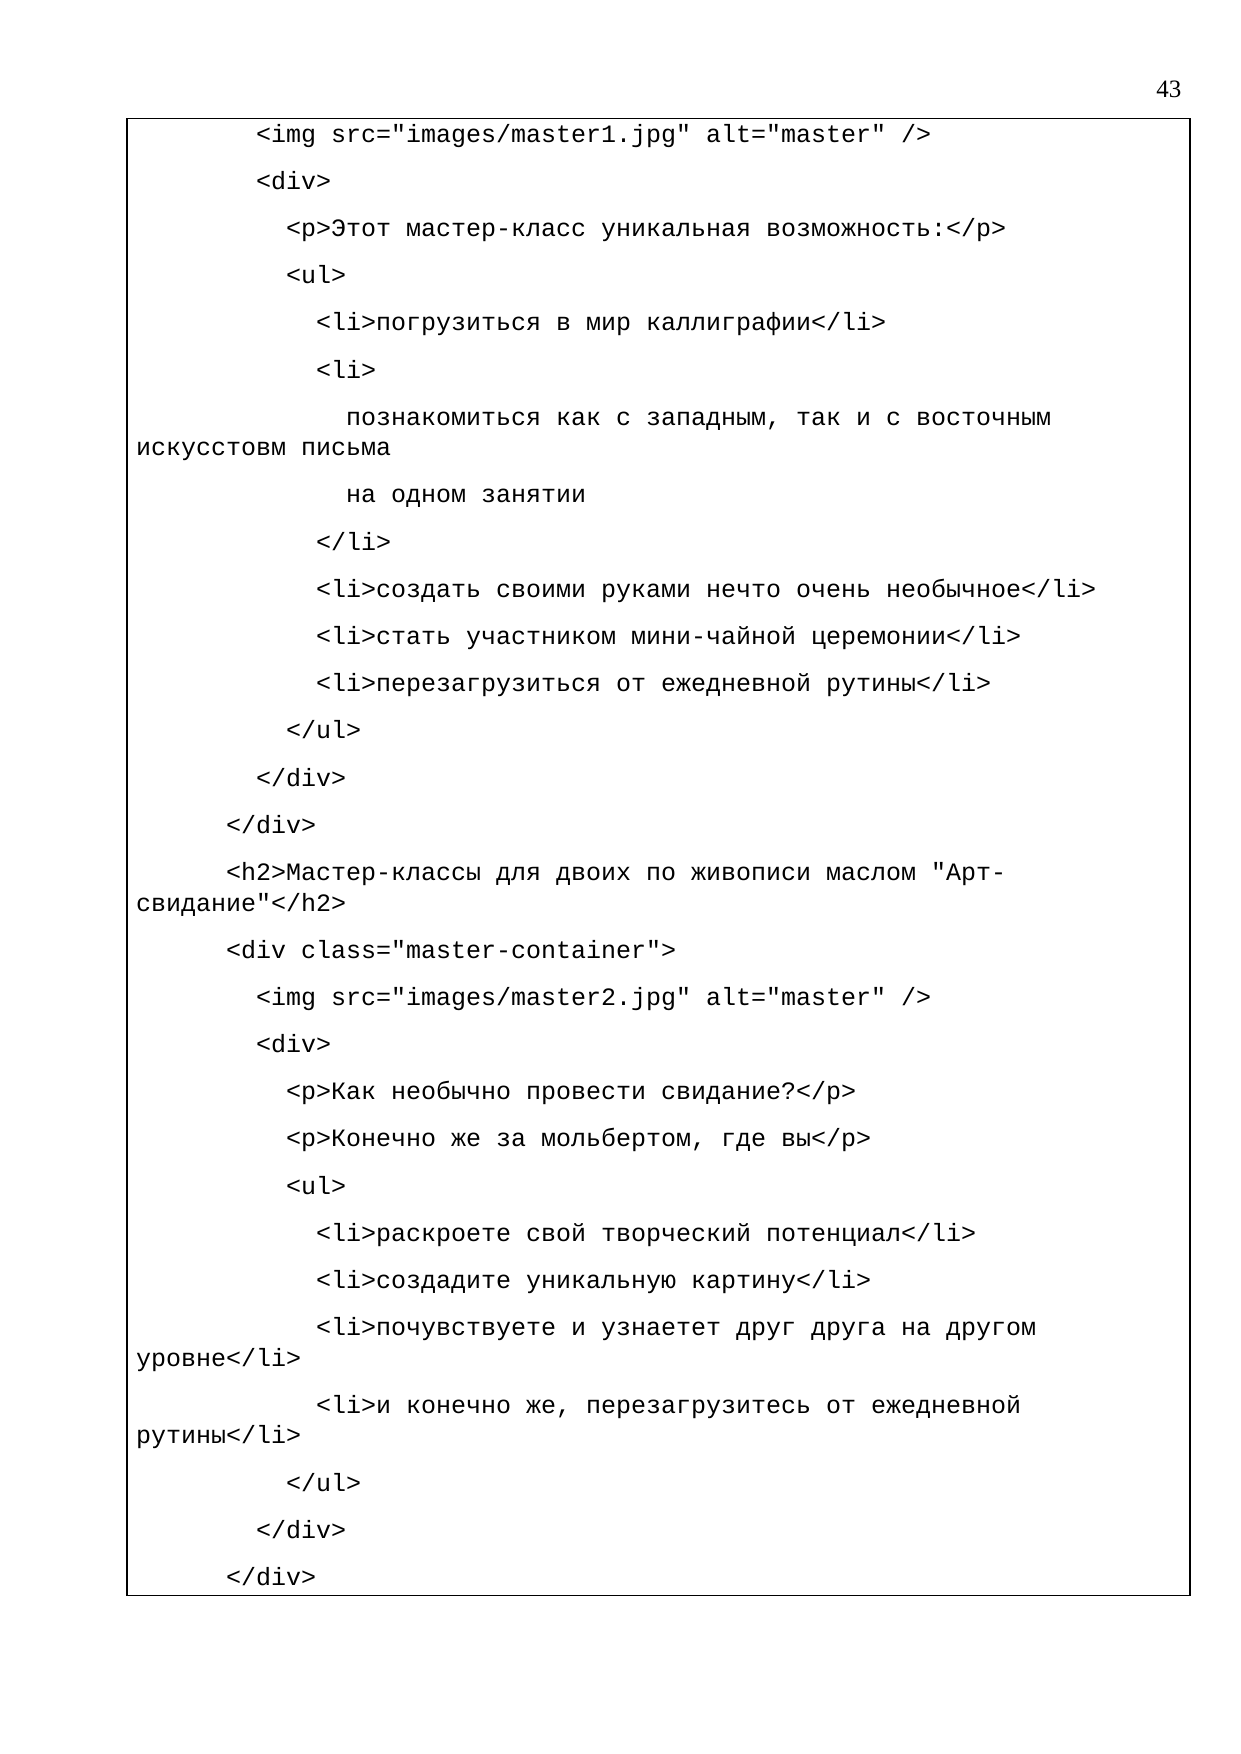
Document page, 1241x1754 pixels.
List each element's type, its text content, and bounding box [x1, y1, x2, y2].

text <li>погрузиться в мир каллиграфии</li> [128, 307, 1189, 338]
text <img src="images/master1.jpg" alt="master" /> [128, 119, 1189, 149]
text <li>раскроете свой творческий потенциал</li> [128, 1217, 1189, 1249]
text на одном занятии [128, 479, 1189, 510]
text <ul> [128, 1170, 1189, 1202]
text <li>создать своими руками нечто очень необычное</li> [128, 573, 1189, 605]
text </div> [128, 1514, 1189, 1546]
text </ul> [128, 1467, 1189, 1498]
text <li>создадите уникальную картину</li> [128, 1264, 1189, 1296]
text <h2>Мастер-классы для двоих по живописи маслом "Арт-свидание"</h2> [128, 856, 1189, 918]
text познакомиться как с западным, так и с восточным искусстовм письма [128, 401, 1189, 463]
text </ul> [128, 715, 1189, 746]
text </li> [128, 526, 1189, 558]
text </div> [128, 809, 1189, 841]
text <img src="images/master2.jpg" alt="master" /> [128, 981, 1189, 1013]
text <p>Как необычно провести свидание?</p> [128, 1076, 1189, 1107]
text <li>почувствуете и узнаетет друг друга на другом уровне</li> [128, 1312, 1189, 1374]
text <ul> [128, 260, 1189, 291]
text <div> [128, 1028, 1189, 1060]
text <p>Этот мастер-класс уникальная возможность:</p> [128, 212, 1189, 244]
text <div class="master-container"> [128, 934, 1189, 966]
text </div> [128, 762, 1189, 793]
text <p>Конечно же за мольбертом, где вы</p> [128, 1123, 1189, 1154]
text <div> [128, 165, 1189, 197]
text <li>и конечно же, перезагрузитесь от ежедневной рутины</li> [128, 1389, 1189, 1451]
text </div> [128, 1561, 1189, 1595]
text <li>перезагрузиться от ежедневной рутины</li> [128, 668, 1189, 699]
text <li>стать участником мини-чайной церемонии</li> [128, 621, 1189, 652]
text <li> [128, 354, 1189, 386]
